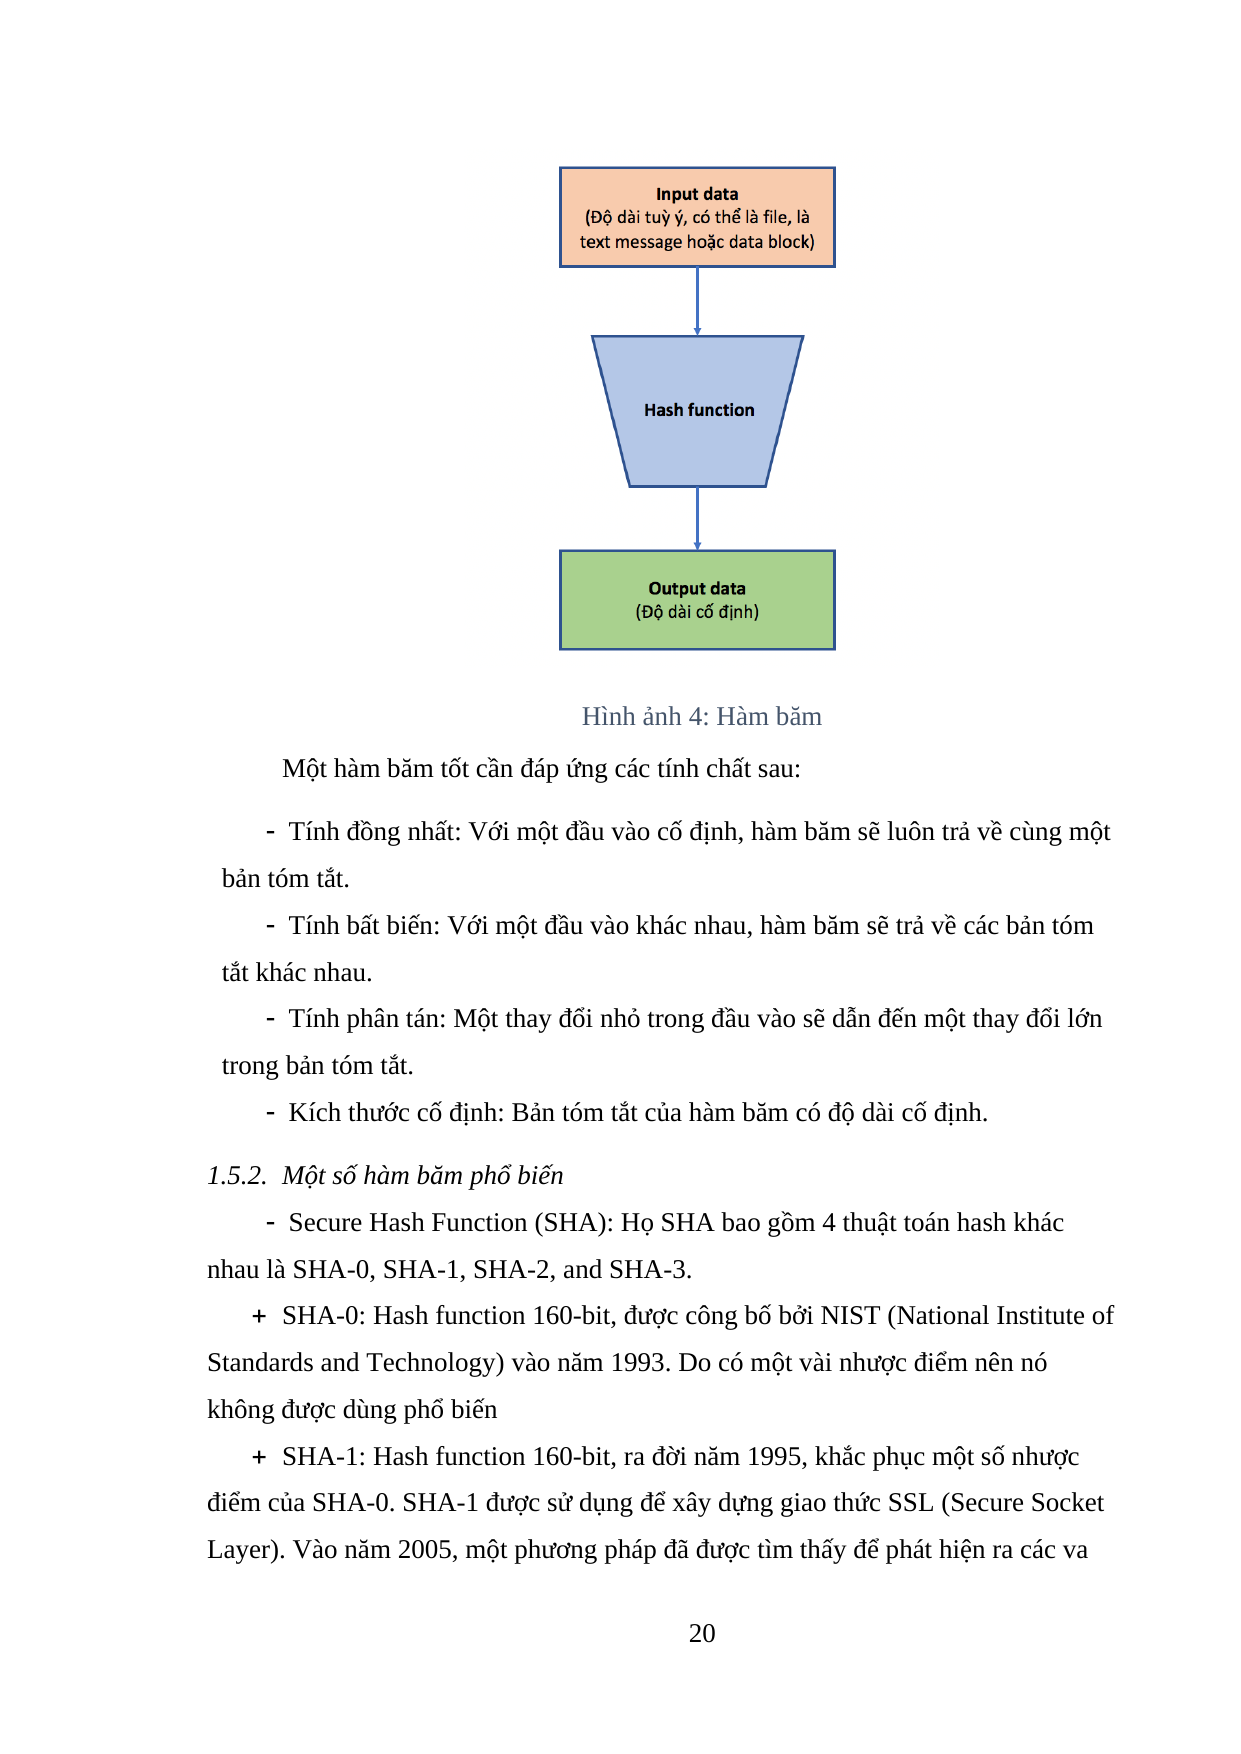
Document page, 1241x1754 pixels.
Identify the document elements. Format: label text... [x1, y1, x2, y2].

list SHA-0: Hash function 160-bit, được công bố bởi NIST (National Institute of Standards and Technology) vào năm 1993. Do có một vài nhược điểm nên nó không được dùng phổ biến [207, 1299, 1122, 1424]
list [207, 1439, 1122, 1564]
list Kích thước cố định: Bản tóm tắt của hàm băm có độ dài cố định. [222, 1096, 1122, 1127]
list Tính đồng nhất: Với một đầu vào cố định, hàm băm sẽ luôn trả về cùng một bản tóm tắt. [222, 816, 1122, 893]
subtitle Một số hàm băm phổ biến [207, 1159, 1122, 1191]
picture [463, 147, 941, 668]
list Tính phân tán: Một thay đổi nhỏ trong đầu vào sẽ dẫn đến một thay đổi lớn trong bản tóm tắt. [222, 1002, 1122, 1080]
text Một hàm băm tốt cần đáp ứng các tính chất sau: [207, 752, 1122, 783]
list Secure Hash Function (SHA): Họ SHA bao gồm 4 thuật toán hash khác nhau là SHA-0, SHA-1, SHA-2, and SHA-3. [207, 1206, 1122, 1284]
list Tính bất biến: Với một đầu vào khác nhau, hàm băm sẽ trả về các bản tóm tắt khác nhau. [222, 909, 1122, 987]
text Hình ảnh 4: Hàm băm [207, 700, 1122, 731]
